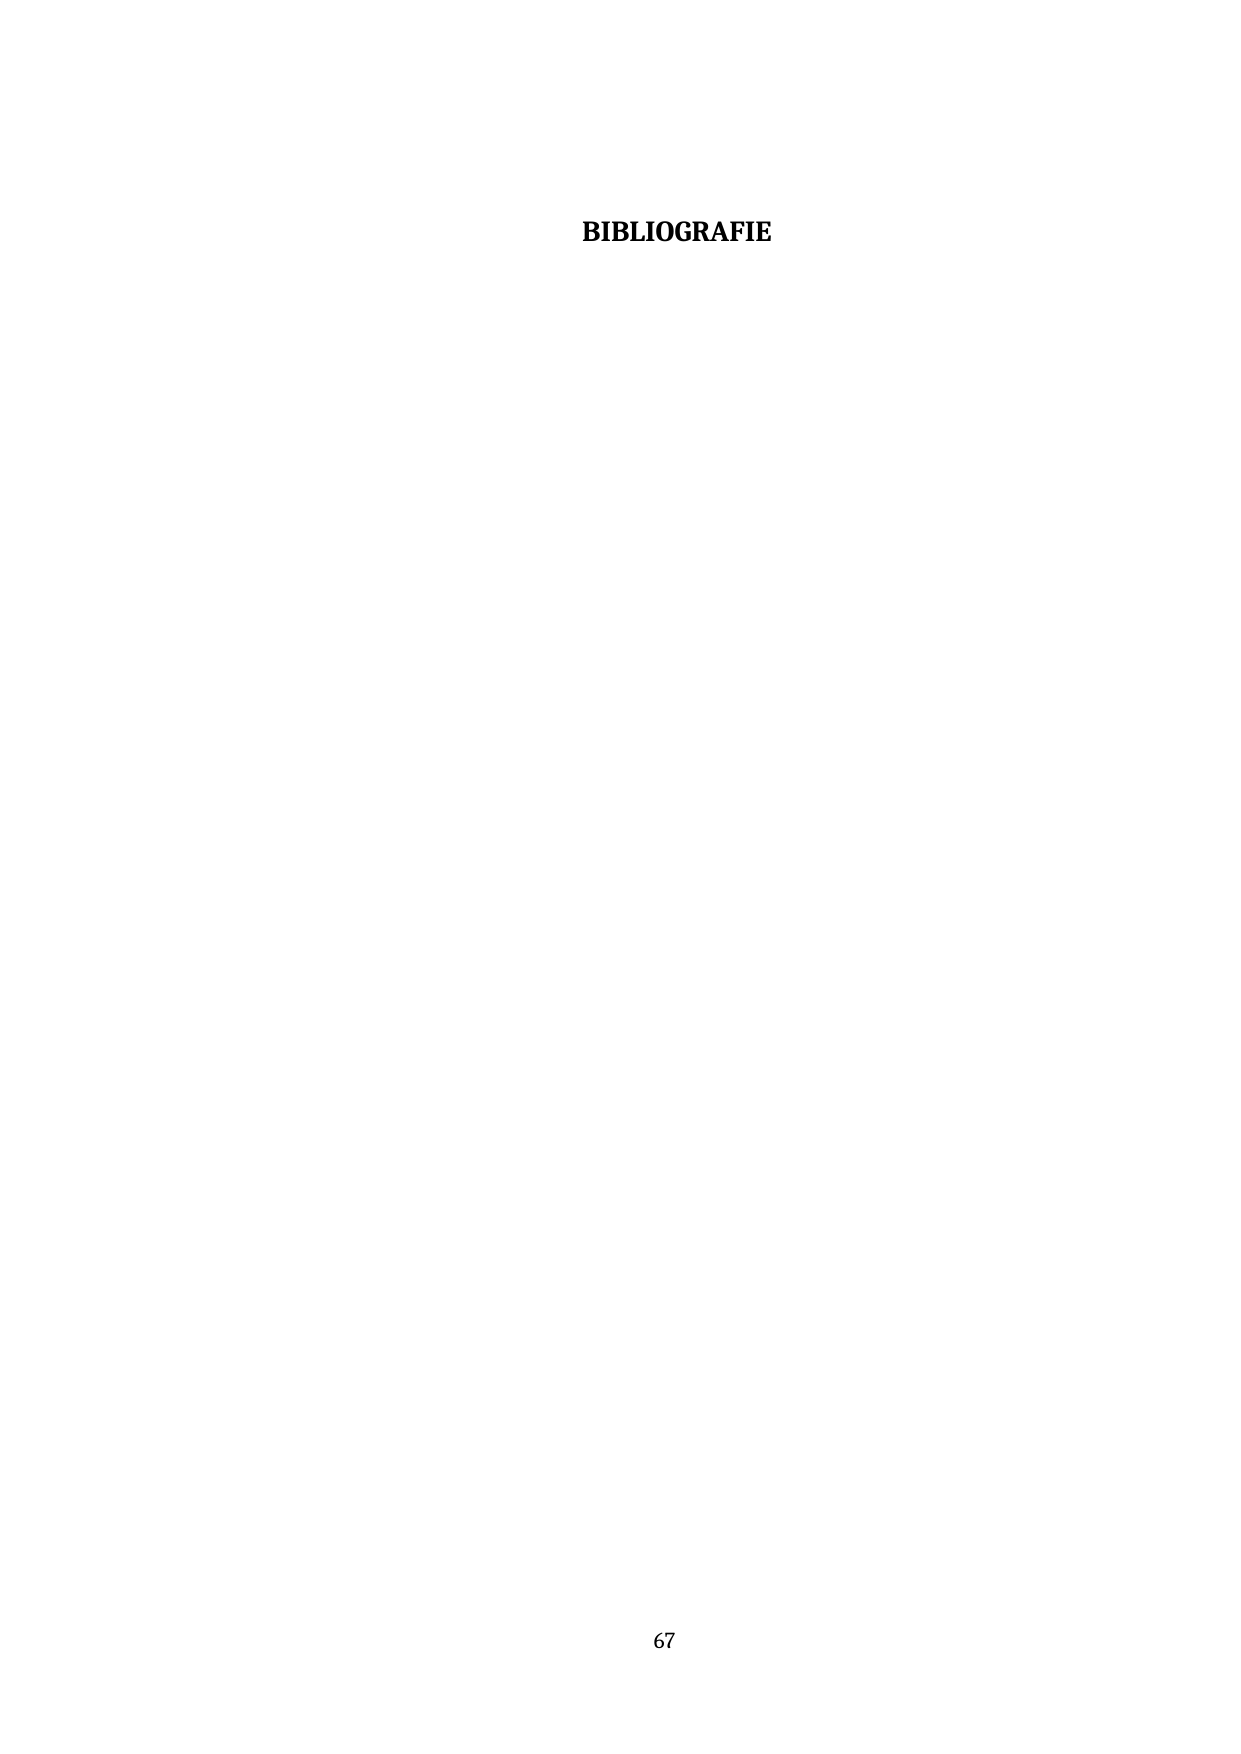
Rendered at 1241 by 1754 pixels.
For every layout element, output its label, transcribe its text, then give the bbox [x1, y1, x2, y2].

text BIBLIOGRAFIE [507, 215, 1122, 248]
